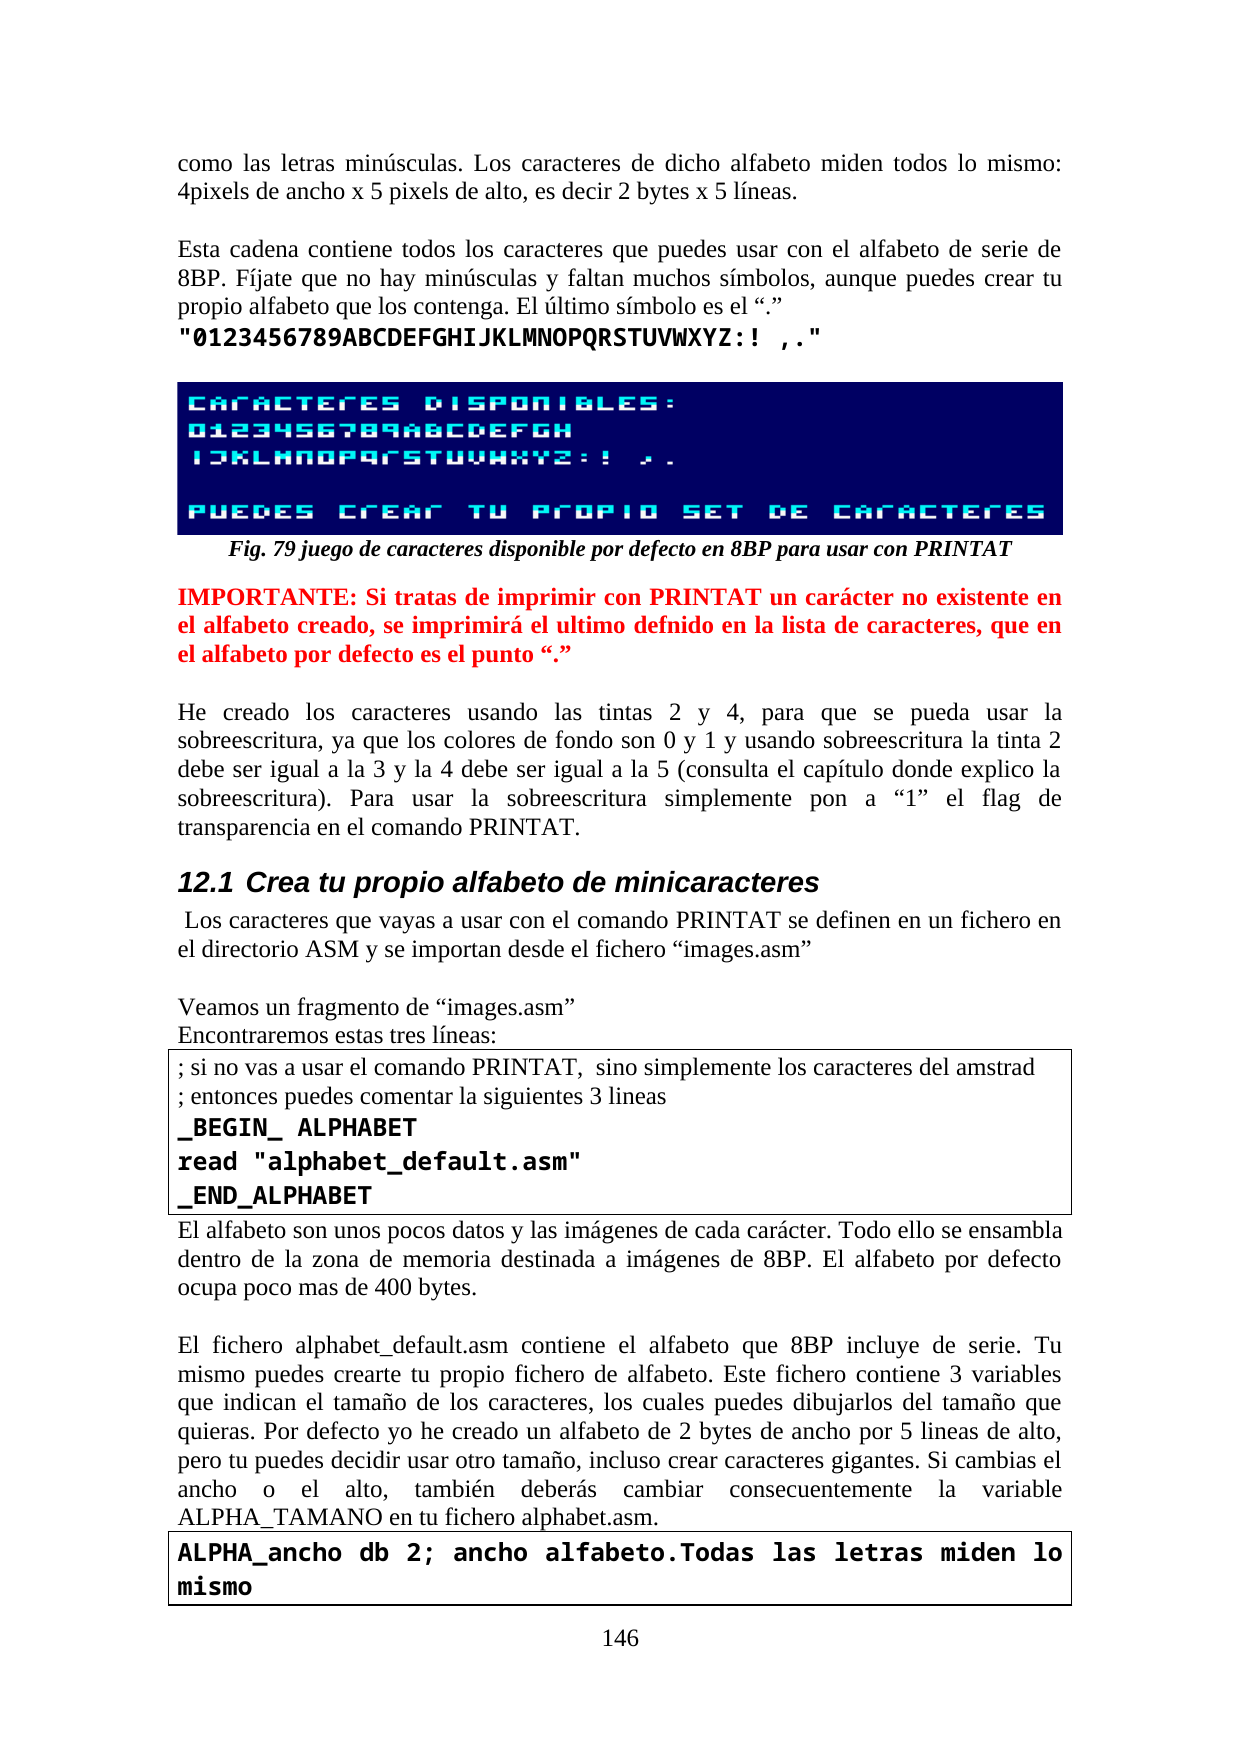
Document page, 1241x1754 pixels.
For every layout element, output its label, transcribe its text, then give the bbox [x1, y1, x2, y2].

text read "alphabet_default.asm" [177, 1144, 1063, 1175]
text Esta cadena contiene todos los caracteres que puedes usar con el alfabeto de serie de 8BP. Fíjate que no hay minúsculas y faltan muchos símbolos, aunque puedes crear tu propio alfabeto que los contenga. El último símbolo es el “.” [177, 234, 1063, 320]
text "0123456789ABCDEFGHIJKLMNOPQRSTUVWXYZ:! ,." [177, 320, 1063, 354]
text El alfabeto son unos pocos datos y las imágenes de cada carácter. Todo ello se ensambla dentro de la zona de memoria destinada a imágenes de 8BP. El alfabeto por defecto ocupa poco mas de 400 bytes. [177, 1215, 1063, 1301]
text El fichero alphabet_default.asm contiene el alfabeto que 8BP incluye de serie. Tu mismo puedes crearte tu propio fichero de alfabeto. Este fichero contiene 3 variables que indican el tamaño de los caracteres, los cuales puedes dibujarlos del tamaño que quieras. Por defecto yo he creado un alfabeto de 2 bytes de ancho por 5 lineas de alto, pero tu puedes decidir usar otro tamaño, incluso crear caracteres gigantes. Si cambias el ancho o el alto, también deberás cambiar consecuentemente la variable ALPHA_TAMANO en tu fichero alphabet.asm. [177, 1330, 1063, 1531]
text Los caracteres que vayas a usar con el comando PRINTAT se definen en un fichero en el directorio ASM y se importan desde el fichero “images.asm” [177, 905, 1063, 963]
text ; entonces puedes comentar la siguientes 3 lineas [177, 1081, 1063, 1110]
text _END_ALPHABET [169, 1175, 1071, 1214]
text Encontraremos estas tres líneas: [177, 1020, 1063, 1049]
text ALPHA_ancho db 2; ancho alfabeto.Todas las letras miden lo mismo [169, 1532, 1071, 1604]
text IMPORTANTE: Si tratas de imprimir con PRINTAT un carácter no existente en el alfabeto creado, se imprimirá el ultimo defnido en la lista de caracteres, que en el alfabeto por defecto es el punto “.” [177, 582, 1063, 668]
text He creado los caracteres usando las tintas 2 y 4, para que se pueda usar la sobreescritura, ya que los colores de fondo son 0 y 1 y usando sobreescritura la tinta 2 debe ser igual a la 3 y la 4 debe ser igual a la 5 (consulta el capítulo donde explico la sobreescritura). Para usar la sobreescritura simplemente pon a “1” el flag de transparencia en el comando PRINTAT. [177, 697, 1063, 841]
text Veamos un fragmento de “images.asm” [177, 992, 1063, 1020]
text ; si no vas a usar el comando PRINTAT, sino simplemente los caracteres del amstrad [169, 1050, 1071, 1081]
text _BEGIN_ ALPHABET [177, 1110, 1063, 1144]
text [177, 148, 1063, 205]
text Fig. 79 juego de caracteres disponible por defecto en 8BP para usar con PRINTAT [177, 535, 1063, 561]
picture [177, 382, 1063, 535]
subtitle Crea tu propio alfabeto de minicaracteres [177, 866, 1063, 899]
